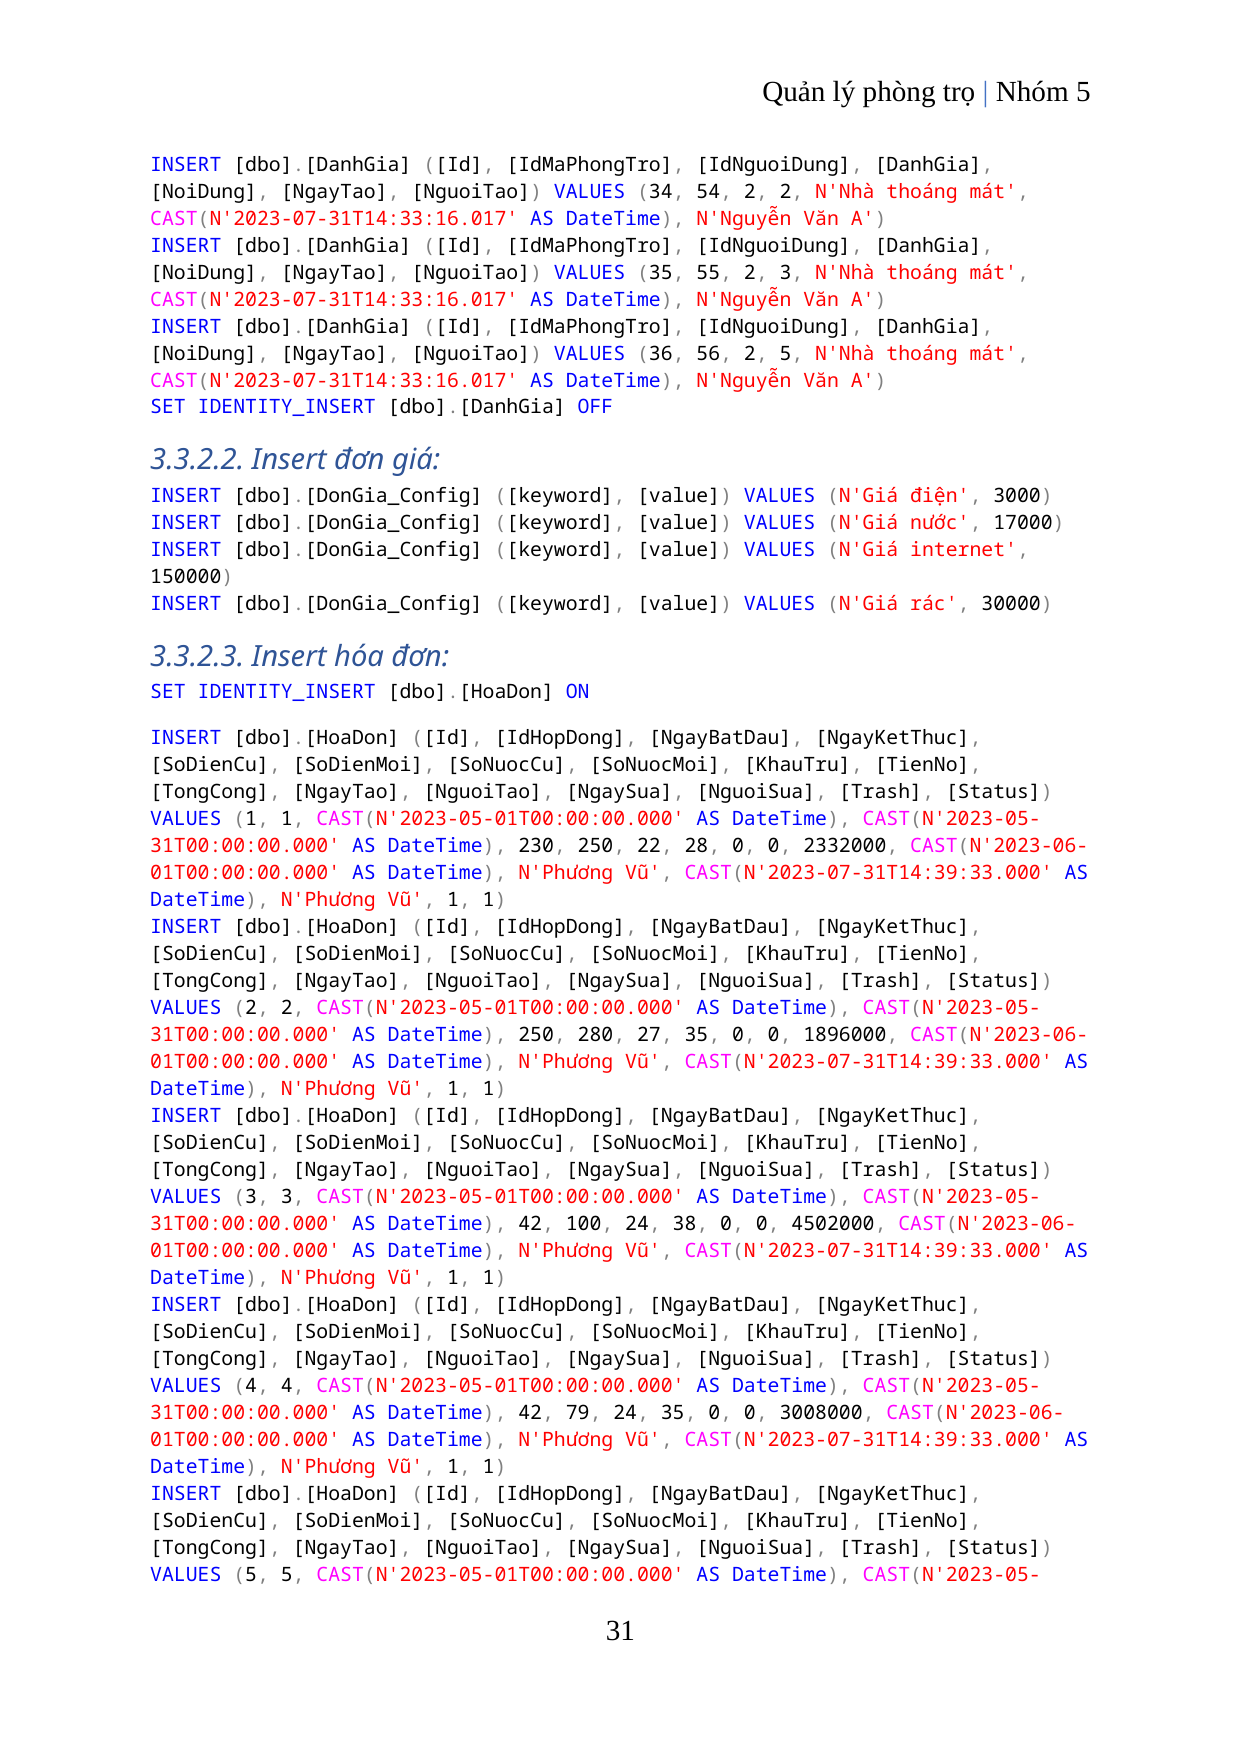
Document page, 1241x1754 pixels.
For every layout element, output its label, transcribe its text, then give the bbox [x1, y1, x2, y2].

text INSERT [dbo].[HoaDon] ([Id], [IdHopDong], [NgayBatDau], [NgayKetThuc], [SoDienCu], [SoDienMoi], [SoNuocCu], [SoNuocMoi], [KhauTru], [TienNo], [TongCong], [NgayTao], [NguoiTao], [NgaySua], [NguoiSua], [Trash], [Status]) VALUES (3, 3, CAST(N'2023-05-01T00:00:00.000' AS DateTime), CAST(N'2023-05-31T00:00:00.000' AS DateTime), 42, 100, 24, 38, 0, 0, 4502000, CAST(N'2023-06-01T00:00:00.000' AS DateTime), N'Phương Vũ', CAST(N'2023-07-31T14:39:33.000' AS DateTime), N'Phương Vũ', 1, 1) [150, 1101, 1090, 1290]
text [150, 1479, 1090, 1587]
text SET IDENTITY_INSERT [dbo].[HoaDon] ON [150, 678, 1090, 705]
text INSERT [dbo].[DanhGia] ([Id], [IdMaPhongTro], [IdNguoiDung], [DanhGia], [NoiDung], [NgayTao], [NguoiTao]) VALUES (36, 56, 2, 5, N'Nhà thoáng mát', CAST(N'2023-07-31T14:33:16.017' AS DateTime), N'Nguyễn Văn A') [150, 312, 1090, 393]
text INSERT [dbo].[DonGia_Config] ([keyword], [value]) VALUES (N'Giá internet', 150000) [150, 535, 1090, 589]
text INSERT [dbo].[HoaDon] ([Id], [IdHopDong], [NgayBatDau], [NgayKetThuc], [SoDienCu], [SoDienMoi], [SoNuocCu], [SoNuocMoi], [KhauTru], [TienNo], [TongCong], [NgayTao], [NguoiTao], [NgaySua], [NguoiSua], [Trash], [Status]) VALUES (2, 2, CAST(N'2023-05-01T00:00:00.000' AS DateTime), CAST(N'2023-05-31T00:00:00.000' AS DateTime), 250, 280, 27, 35, 0, 0, 1896000, CAST(N'2023-06-01T00:00:00.000' AS DateTime), N'Phương Vũ', CAST(N'2023-07-31T14:39:33.000' AS DateTime), N'Phương Vũ', 1, 1) [150, 912, 1090, 1101]
text INSERT [dbo].[DonGia_Config] ([keyword], [value]) VALUES (N'Giá điện', 3000) [150, 481, 1090, 508]
text INSERT [dbo].[HoaDon] ([Id], [IdHopDong], [NgayBatDau], [NgayKetThuc], [SoDienCu], [SoDienMoi], [SoNuocCu], [SoNuocMoi], [KhauTru], [TienNo], [TongCong], [NgayTao], [NguoiTao], [NgaySua], [NguoiSua], [Trash], [Status]) VALUES (4, 4, CAST(N'2023-05-01T00:00:00.000' AS DateTime), CAST(N'2023-05-31T00:00:00.000' AS DateTime), 42, 79, 24, 35, 0, 0, 3008000, CAST(N'2023-06-01T00:00:00.000' AS DateTime), N'Phương Vũ', CAST(N'2023-07-31T14:39:33.000' AS DateTime), N'Phương Vũ', 1, 1) [150, 1290, 1090, 1479]
subtitle 3.3.2.3. Insert hóa đơn: [150, 635, 1090, 675]
subtitle 3.3.2.2. Insert đơn giá: [150, 438, 1090, 478]
text INSERT [dbo].[DanhGia] ([Id], [IdMaPhongTro], [IdNguoiDung], [DanhGia], [NoiDung], [NgayTao], [NguoiTao]) VALUES (34, 54, 2, 2, N'Nhà thoáng mát', CAST(N'2023-07-31T14:33:16.017' AS DateTime), N'Nguyễn Văn A') [150, 150, 1090, 231]
text INSERT [dbo].[DanhGia] ([Id], [IdMaPhongTro], [IdNguoiDung], [DanhGia], [NoiDung], [NgayTao], [NguoiTao]) VALUES (35, 55, 2, 3, N'Nhà thoáng mát', CAST(N'2023-07-31T14:33:16.017' AS DateTime), N'Nguyễn Văn A') [150, 231, 1090, 312]
text SET IDENTITY_INSERT [dbo].[DanhGia] OFF [150, 393, 1090, 420]
text INSERT [dbo].[DonGia_Config] ([keyword], [value]) VALUES (N'Giá rác', 30000) [150, 589, 1090, 616]
text INSERT [dbo].[DonGia_Config] ([keyword], [value]) VALUES (N'Giá nước', 17000) [150, 508, 1090, 535]
text INSERT [dbo].[HoaDon] ([Id], [IdHopDong], [NgayBatDau], [NgayKetThuc], [SoDienCu], [SoDienMoi], [SoNuocCu], [SoNuocMoi], [KhauTru], [TienNo], [TongCong], [NgayTao], [NguoiTao], [NgaySua], [NguoiSua], [Trash], [Status]) VALUES (1, 1, CAST(N'2023-05-01T00:00:00.000' AS DateTime), CAST(N'2023-05-31T00:00:00.000' AS DateTime), 230, 250, 22, 28, 0, 0, 2332000, CAST(N'2023-06-01T00:00:00.000' AS DateTime), N'Phương Vũ', CAST(N'2023-07-31T14:39:33.000' AS DateTime), N'Phương Vũ', 1, 1) [150, 723, 1090, 912]
